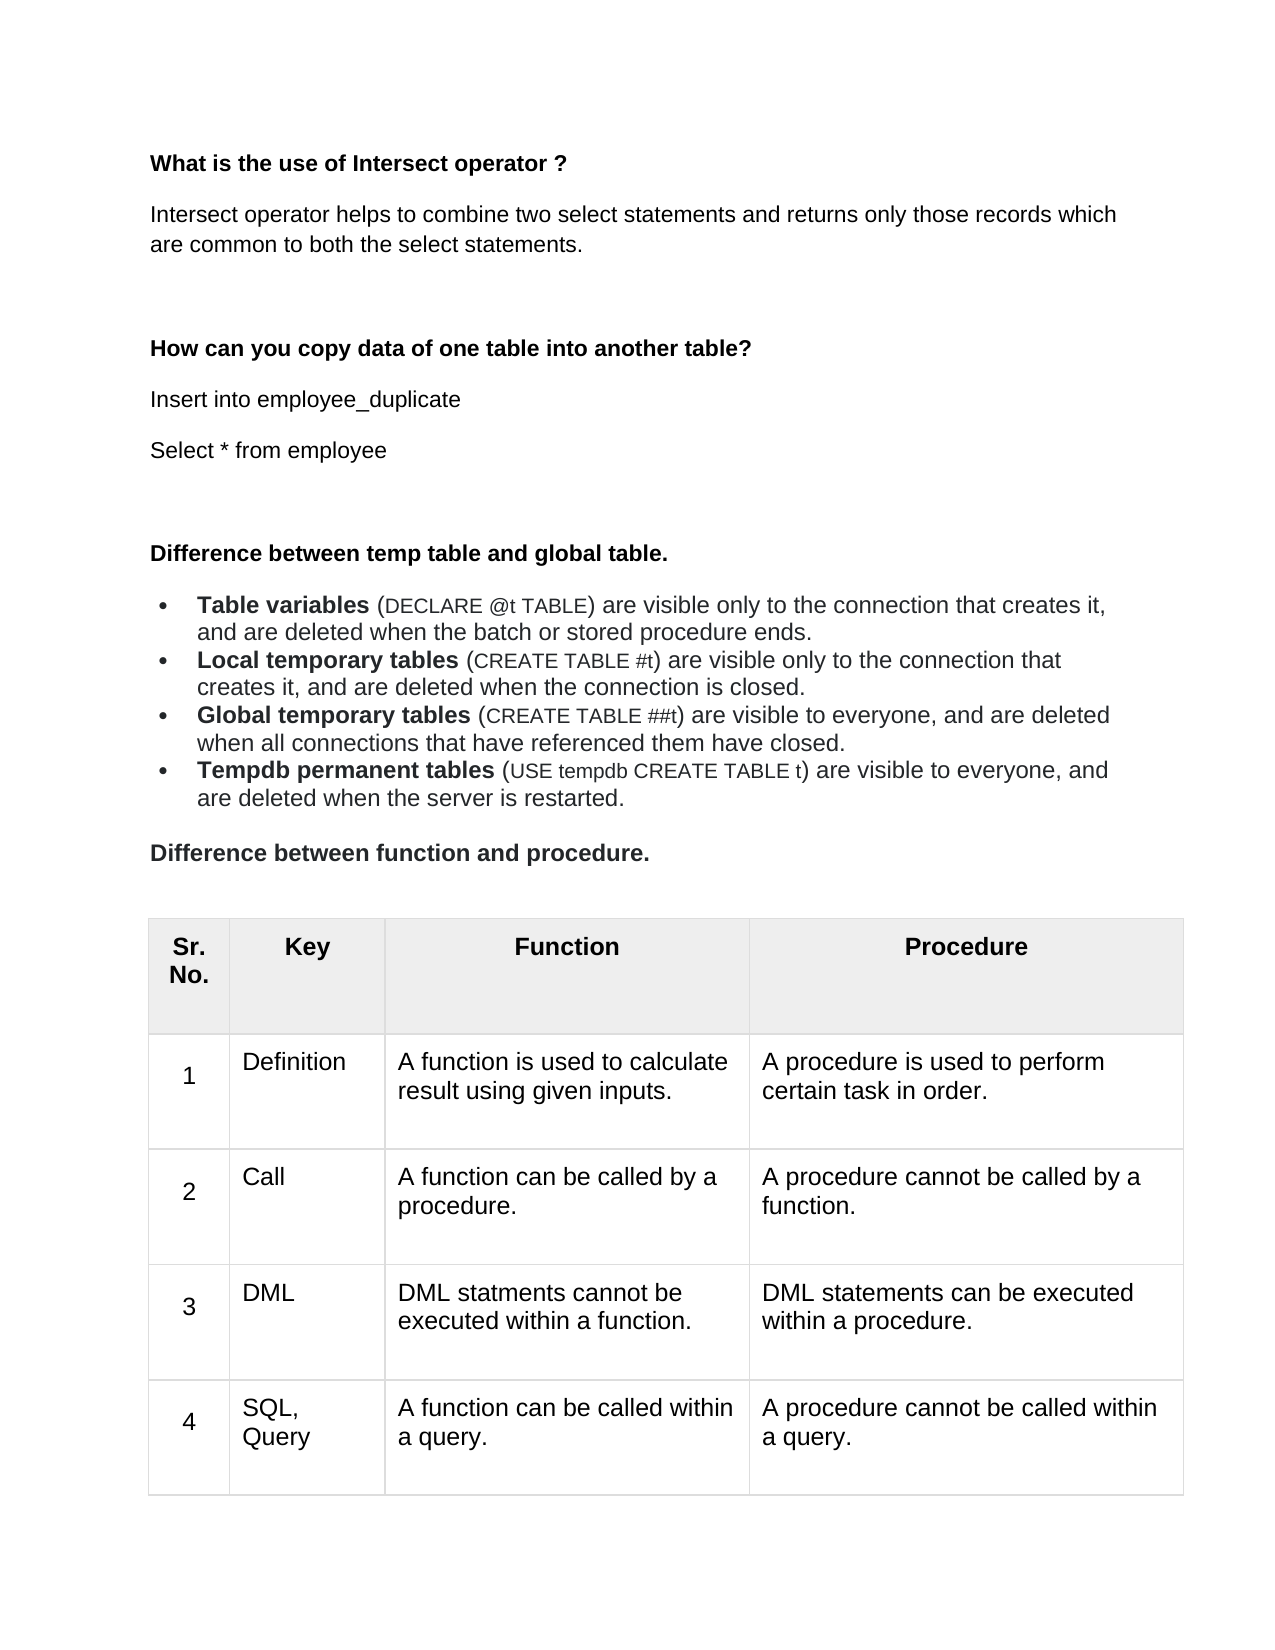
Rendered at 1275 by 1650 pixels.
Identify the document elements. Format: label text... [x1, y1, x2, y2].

table_header Sr. No. [149, 919, 229, 1033]
list Local temporary tables (CREATE TABLE #t) are visible only to the connection that creates it, and are deleted when the connection is closed. [159, 646, 1125, 701]
table_cell 2 [149, 1150, 229, 1263]
text Insert into employee_duplicate [150, 386, 1125, 413]
text Difference between function and procedure. [150, 839, 1125, 867]
table_cell DML [230, 1265, 384, 1379]
text Intersect operator helps to combine two select statements and returns only those records which are common to both the select statements. [150, 201, 1125, 258]
table_cell DML statments cannot be executed within a function. [386, 1265, 749, 1379]
text Difference between temp table and global table. [150, 539, 1125, 566]
table_cell A function can be called by a procedure. [386, 1150, 749, 1263]
table_header Function [386, 919, 749, 1033]
table_cell DML statements can be executed within a procedure. [750, 1265, 1183, 1379]
table_cell 3 [149, 1265, 229, 1379]
table_cell 4 [149, 1381, 229, 1494]
table_cell Definition [230, 1035, 384, 1148]
table_cell A function is used to calculate result using given inputs. [386, 1035, 749, 1148]
table_cell Call [230, 1150, 384, 1263]
list Global temporary tables (CREATE TABLE ##t) are visible to everyone, and are deleted when all connections that have referenced them have closed. [159, 701, 1125, 756]
list Tempdb permanent tables (USE tempdb CREATE TABLE t) are visible to everyone, and are deleted when the server is restarted. [159, 756, 1125, 811]
table_cell A procedure is used to perform certain task in order. [750, 1035, 1183, 1148]
table_cell 1 [149, 1035, 229, 1148]
text How can you copy data of one table into another table? [150, 335, 1125, 362]
table_header Key [230, 919, 384, 1033]
table_cell A procedure cannot be called within a query. [750, 1381, 1183, 1494]
text What is the use of Intersect operator ? [150, 150, 1125, 176]
list Table variables (DECLARE @t TABLE) are visible only to the connection that creates it, and are deleted when the batch or stored procedure ends. [159, 591, 1125, 646]
table_header Procedure [750, 919, 1183, 1033]
table_cell A function can be called within a query. [386, 1381, 749, 1494]
table_cell SQL, Query [230, 1381, 384, 1494]
table_cell A procedure cannot be called by a function. [750, 1150, 1183, 1263]
text Select * from employee [150, 437, 1125, 464]
